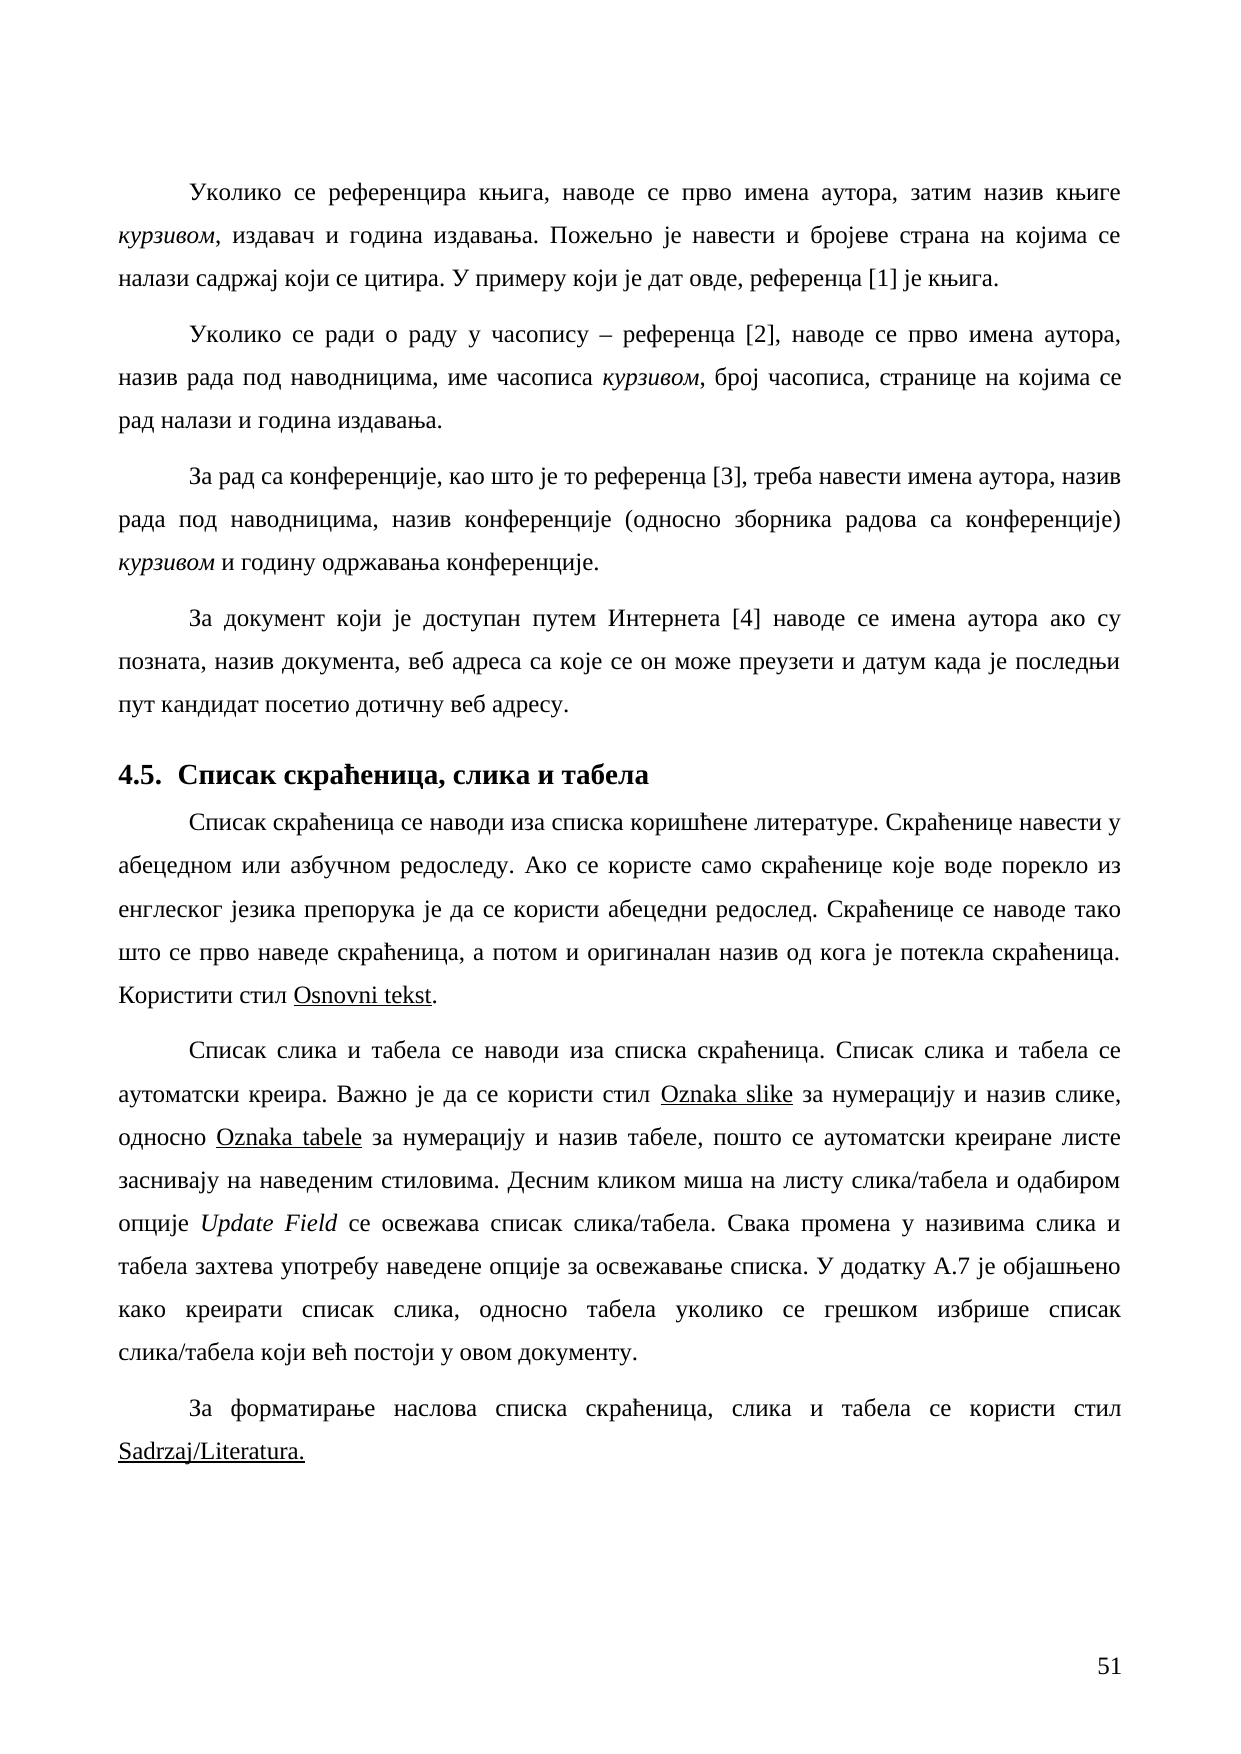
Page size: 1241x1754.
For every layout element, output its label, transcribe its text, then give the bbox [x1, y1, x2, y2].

text За рад са конференције, као што је то референца [3], треба навести имена аутора, назив рада под наводницима, назив конференције (односно зборника радова са конференције) курзивом и годину одржавања конференције. [118, 461, 1122, 576]
text Уколико се ради о раду у часопису – референца [2], наводе се прво имена аутора, назив рада под наводницима, име часописа курзивом, број часописа, странице на којима се рад налази и година издавања. [118, 319, 1122, 434]
text За форматирање наслова списка скраћеница, слика и табела се користи стил Sadrzaj/Literatura. [118, 1393, 1122, 1465]
text За документ који је доступан путем Интернета [4] наводе се имена аутора ако су позната, назив документа, веб адреса са које се он може преузети и датум када је последњи пут кандидат посетио дотичну веб адресу. [118, 603, 1122, 718]
text Списак слика и табела се наводи иза списка скраћеница. Списак слика и табела се аутоматски креира. Важно је да се користи стил Oznaka slike за нумерацију и назив слике, односно Oznaka tabele за нумерацију и назив табеле, пошто се аутоматски креиране листе заснивају на наведеним стиловима. Десним кликом миша на листу слика/табела и одабиром опције Update Field се освежава списак слика/табела. Свака промена у називима слика и табела захтева употребу наведене опције за освежавање списка. У додатку А.7 је објашњено како креирати списак слика, односно табела уколико се грешком избрише списак слика/табела који већ постоји у овом документу. [118, 1036, 1122, 1366]
text Списак скраћеница, слика и табела [118, 757, 1122, 791]
text Списак скраћеница се наводи иза списка коришћене литературе. Скраћенице навести у абецедном или азбучном редоследу. Ако се користе само скраћенице које воде порекло из енглеског језика препорука је да се користи абецедни редослед. Скраћенице се наводе тако што се прво наведе скраћеница, а потом и оригиналан назив од кога је потекла скраћеница. Користити стил Osnovni tekst. [118, 807, 1122, 1009]
text Уколико се референцира књига, наводе се прво имена аутора, затим назив књиге курзивом, издавач и година издавања. Пожељно је навести и бројеве страна на којима се налази садржај који се цитира. У примеру који је дат овде, референца [1] је књига. [118, 177, 1122, 292]
